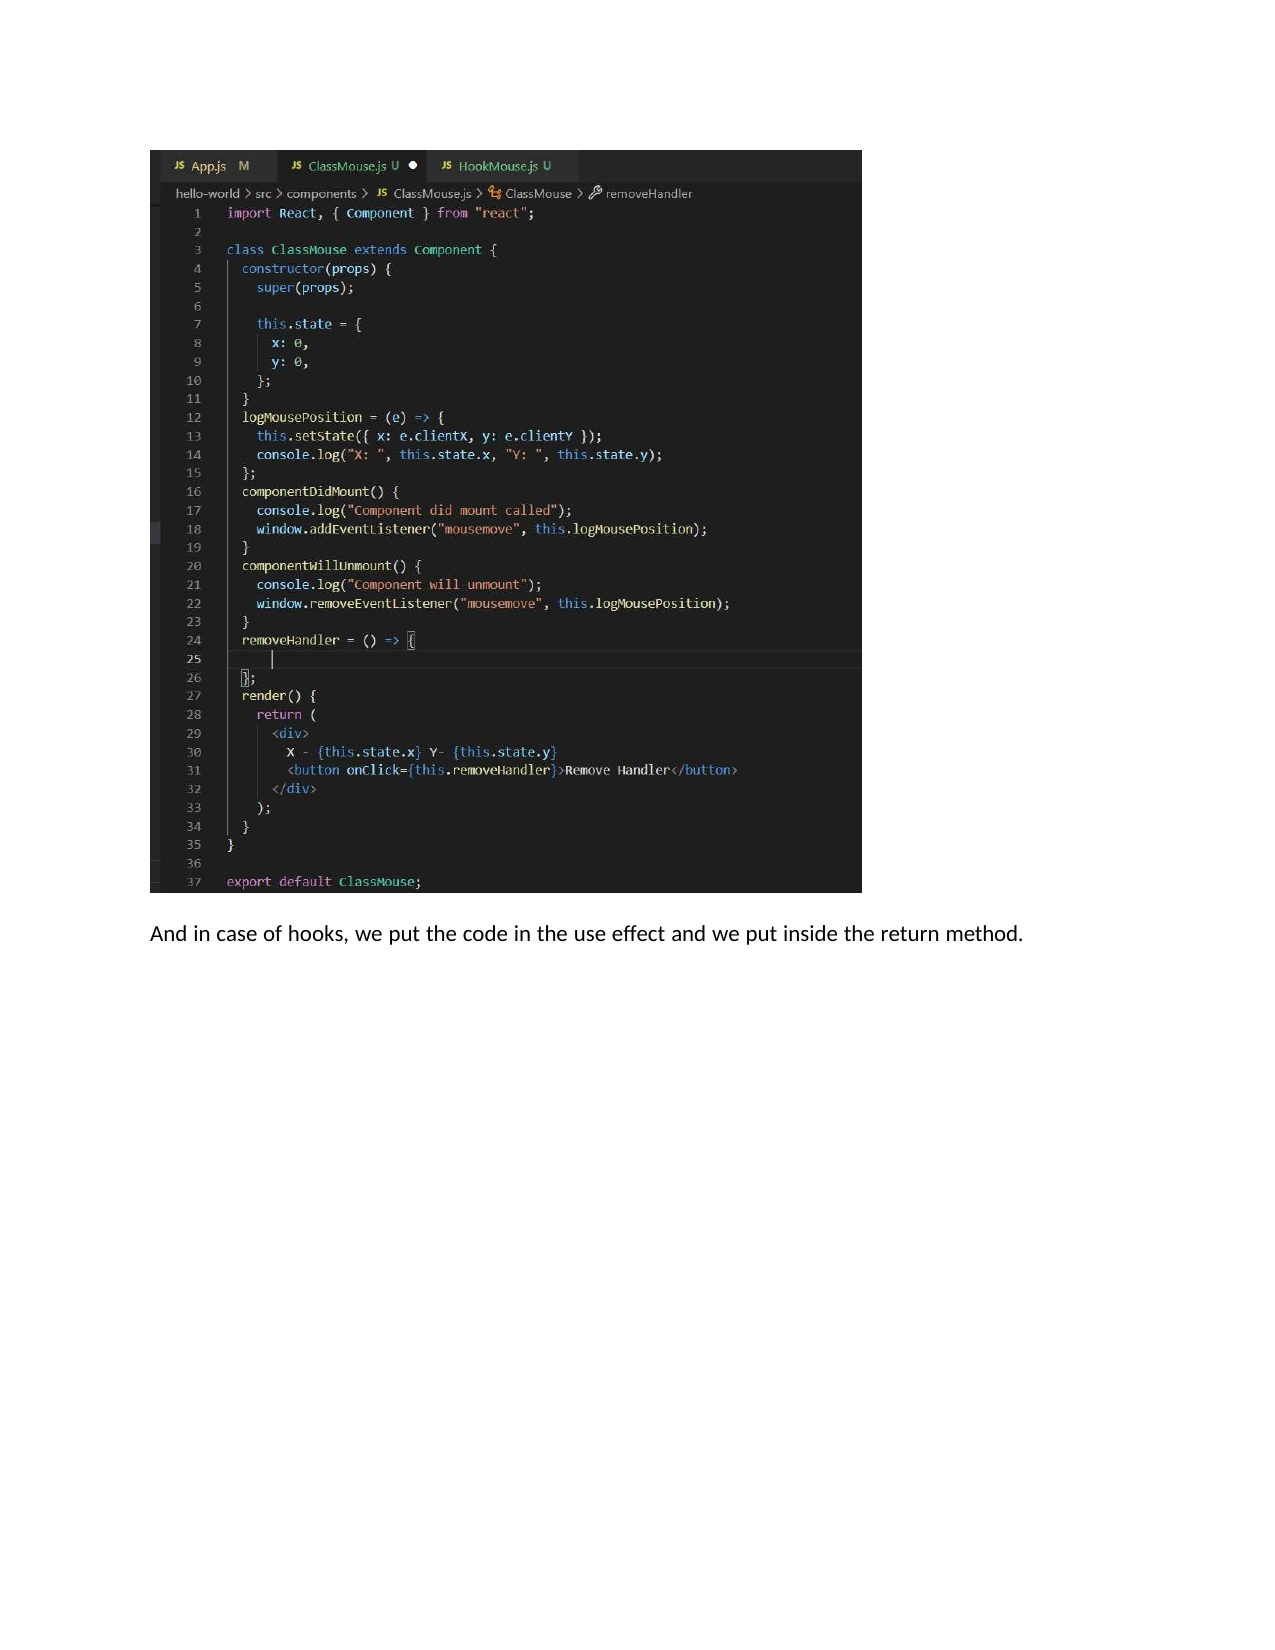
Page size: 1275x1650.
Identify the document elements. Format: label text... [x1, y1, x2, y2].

text And in case of hooks, we put the code in the use effect and we put inside the return method. [150, 919, 1137, 947]
picture [150, 150, 862, 893]
